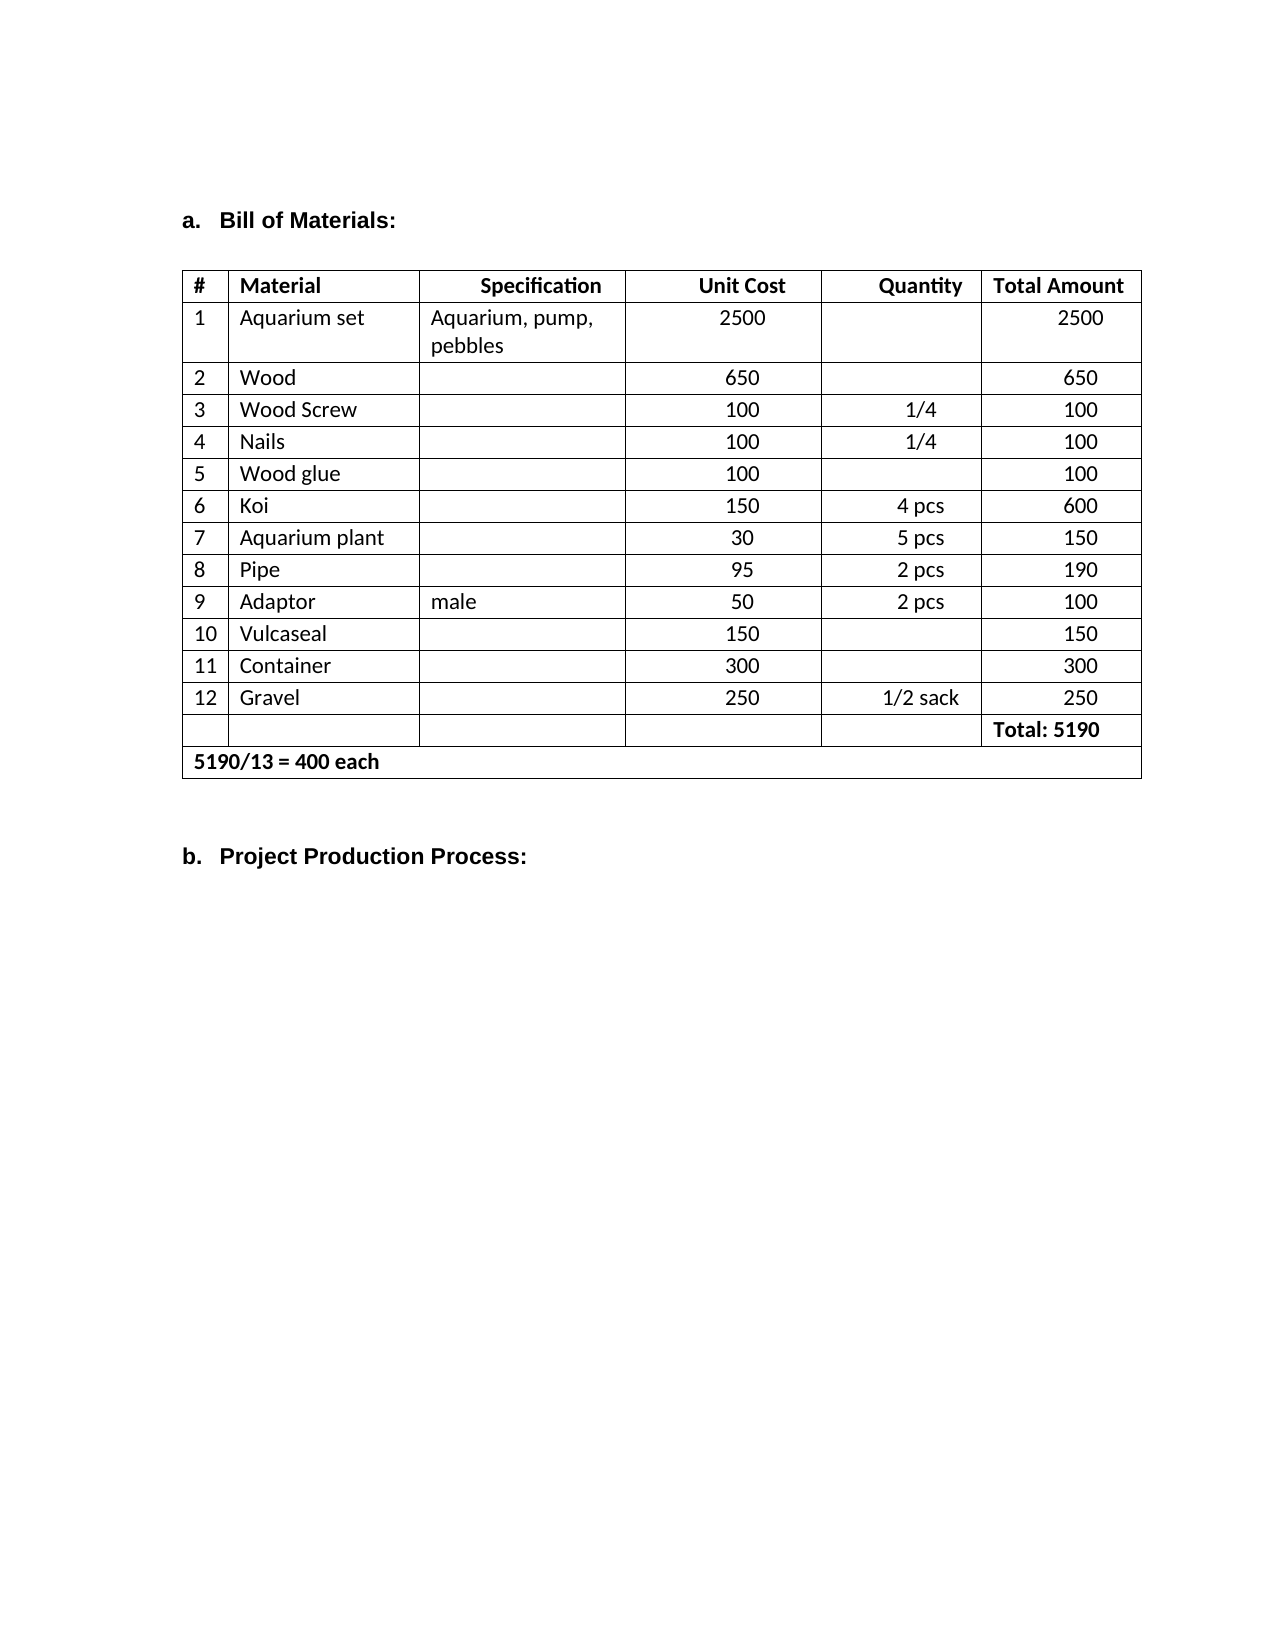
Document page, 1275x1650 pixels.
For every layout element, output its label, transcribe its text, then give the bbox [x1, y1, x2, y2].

table_cell Gravel [229, 683, 419, 714]
table_cell 650 [626, 363, 821, 394]
table_cell [420, 683, 625, 714]
table_cell 95 [626, 555, 821, 586]
table_cell 50 [626, 587, 821, 618]
table_cell 1 [183, 303, 228, 362]
table_cell [822, 619, 981, 650]
table_cell Koi [229, 491, 419, 522]
table_cell 150 [626, 491, 821, 522]
table_cell Pipe [229, 555, 419, 586]
table_cell [822, 459, 981, 490]
table_cell Aquarium plant [229, 523, 419, 554]
table_cell 2500 [982, 303, 1141, 362]
table_cell 150 [982, 523, 1141, 554]
table_cell Nails [229, 427, 419, 458]
table_cell 100 [626, 427, 821, 458]
table_cell 150 [982, 619, 1141, 650]
table_cell Aquarium, pump, pebbles [420, 303, 625, 362]
table_cell [822, 363, 981, 394]
table_cell 190 [982, 555, 1141, 586]
table_cell Vulcaseal [229, 619, 419, 650]
table_cell 5190/13 = 400 each [183, 747, 1141, 778]
table_cell 2 pcs [822, 555, 981, 586]
table_cell Wood [229, 363, 419, 394]
table_cell [420, 619, 625, 650]
table_cell 2500 [626, 303, 821, 362]
table_cell [420, 427, 625, 458]
table_header Total Amount [982, 271, 1141, 302]
table_cell 1/4 [822, 427, 981, 458]
table_cell 100 [626, 395, 821, 426]
table_cell 2 [183, 363, 228, 394]
table_cell [183, 715, 228, 746]
table_cell [420, 651, 625, 682]
table_cell 250 [626, 683, 821, 714]
table_cell Total: 5190 [982, 715, 1141, 746]
table_header Specification [420, 271, 625, 302]
table_cell [229, 715, 419, 746]
table_cell 1/4 [822, 395, 981, 426]
list Project Production Process: [182, 843, 1115, 870]
table_cell 100 [982, 459, 1141, 490]
table_cell Adaptor [229, 587, 419, 618]
table_cell 5 pcs [822, 523, 981, 554]
table_cell 9 [183, 587, 228, 618]
table_cell 7 [183, 523, 228, 554]
table_cell Aquarium set [229, 303, 419, 362]
table_cell 3 [183, 395, 228, 426]
table_cell [420, 395, 625, 426]
table_cell Wood Screw [229, 395, 419, 426]
table_cell 30 [626, 523, 821, 554]
table_cell [420, 715, 625, 746]
table_cell 100 [626, 459, 821, 490]
table_header Unit Cost [626, 271, 821, 302]
table_cell 300 [626, 651, 821, 682]
table_header Quantity [822, 271, 981, 302]
table_cell 8 [183, 555, 228, 586]
table_cell 100 [982, 427, 1141, 458]
table_cell [420, 363, 625, 394]
table_cell 10 [183, 619, 228, 650]
table_cell 100 [982, 587, 1141, 618]
table_cell 250 [982, 683, 1141, 714]
table_cell 6 [183, 491, 228, 522]
table_cell 150 [626, 619, 821, 650]
table_cell Wood glue [229, 459, 419, 490]
list Bill of Materials: [182, 207, 1180, 234]
table_cell 5 [183, 459, 228, 490]
table_cell [822, 303, 981, 362]
table_cell 11 [183, 651, 228, 682]
table_cell [420, 491, 625, 522]
table_header # [183, 271, 228, 302]
table_cell Container [229, 651, 419, 682]
table_header Material [229, 271, 419, 302]
table_cell [420, 555, 625, 586]
table_cell 1/2 sack [822, 683, 981, 714]
table_cell 650 [982, 363, 1141, 394]
table_cell [822, 651, 981, 682]
table_cell 600 [982, 491, 1141, 522]
table_cell [420, 523, 625, 554]
table_cell 4 [183, 427, 228, 458]
table_cell 100 [982, 395, 1141, 426]
table_cell [420, 459, 625, 490]
table_cell 2 pcs [822, 587, 981, 618]
table_cell [822, 715, 981, 746]
table_cell male [420, 587, 625, 618]
table_cell 300 [982, 651, 1141, 682]
table_cell 12 [183, 683, 228, 714]
table_cell 4 pcs [822, 491, 981, 522]
table_cell [626, 715, 821, 746]
